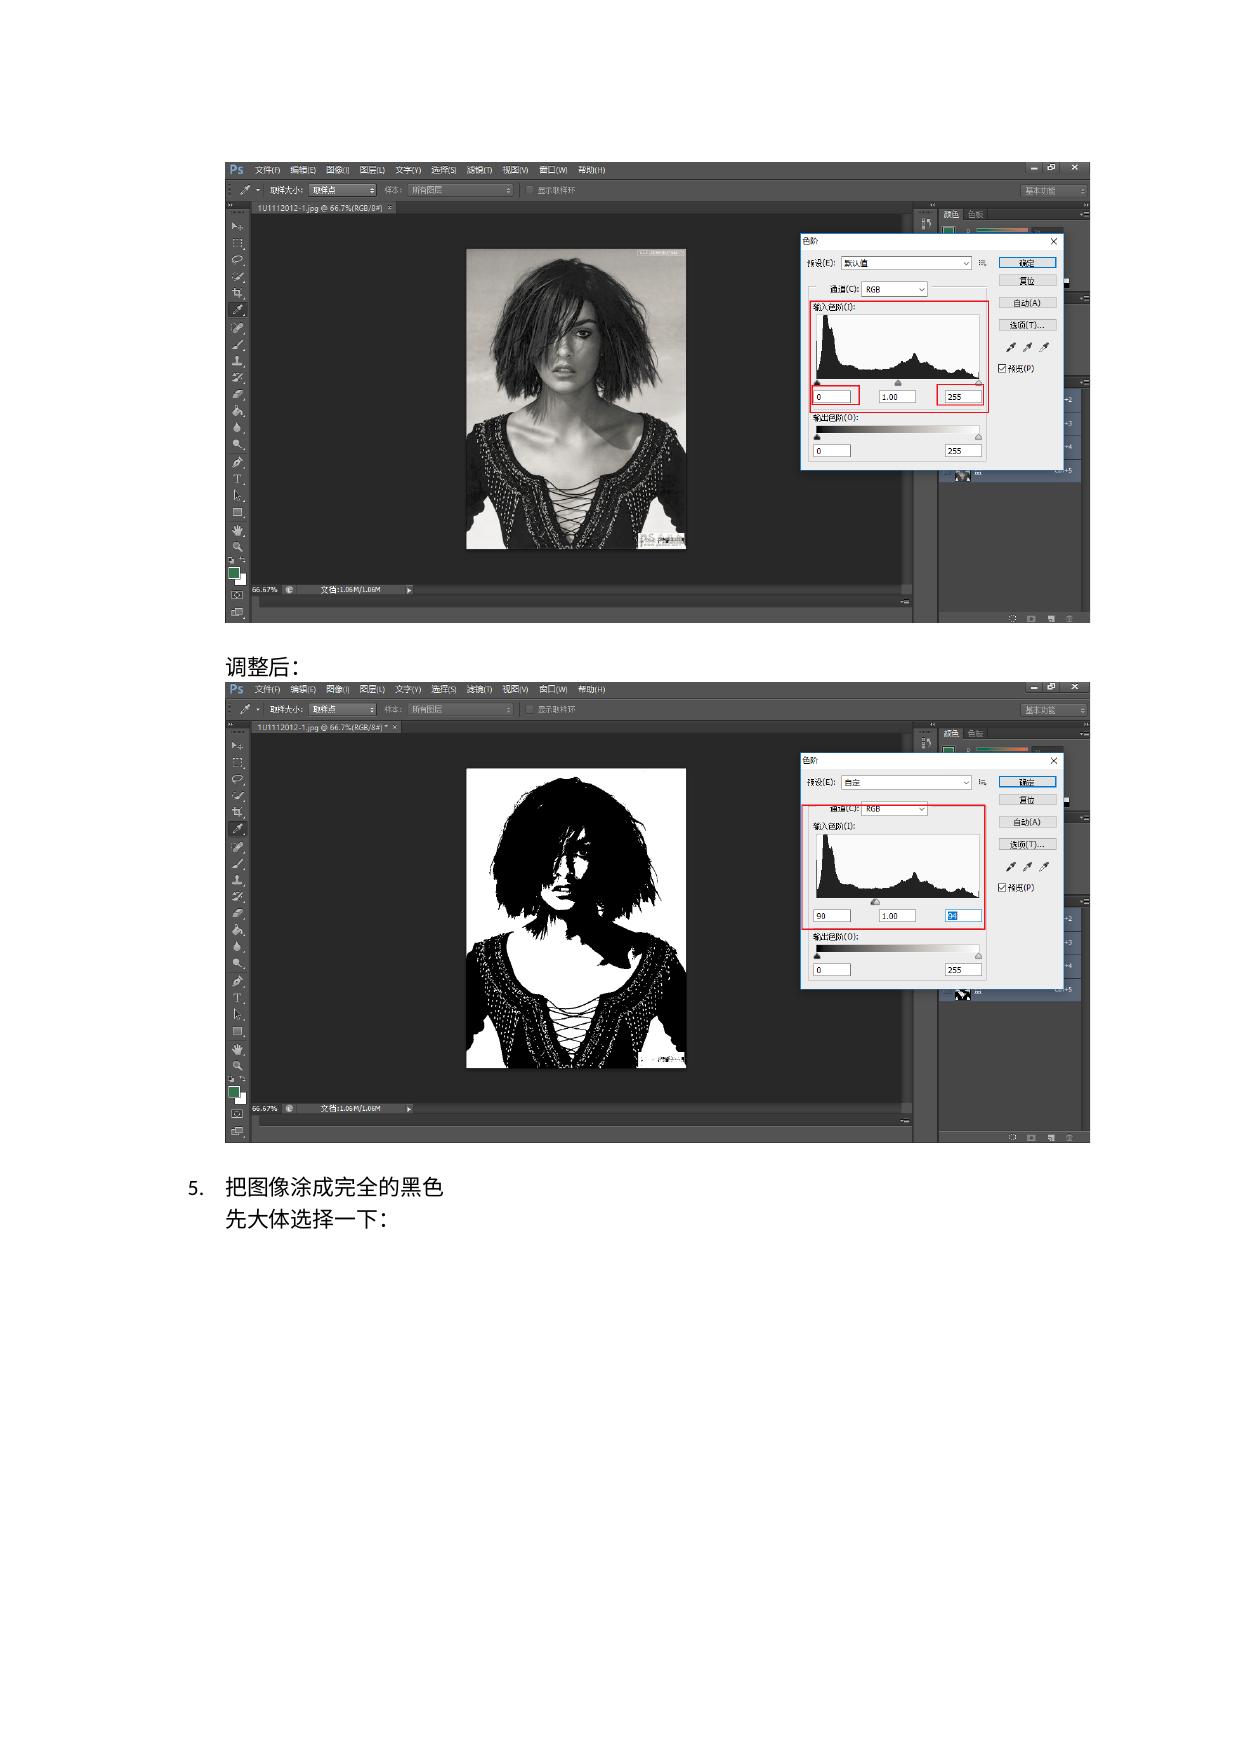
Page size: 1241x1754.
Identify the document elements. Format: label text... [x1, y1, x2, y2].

picture [225, 162, 1091, 623]
list 调整后： [225, 649, 1053, 682]
list 把图像涂成完全的黑色 [187, 1169, 1053, 1202]
picture [225, 682, 1091, 1143]
list 先大体选择一下： [225, 1202, 1053, 1234]
